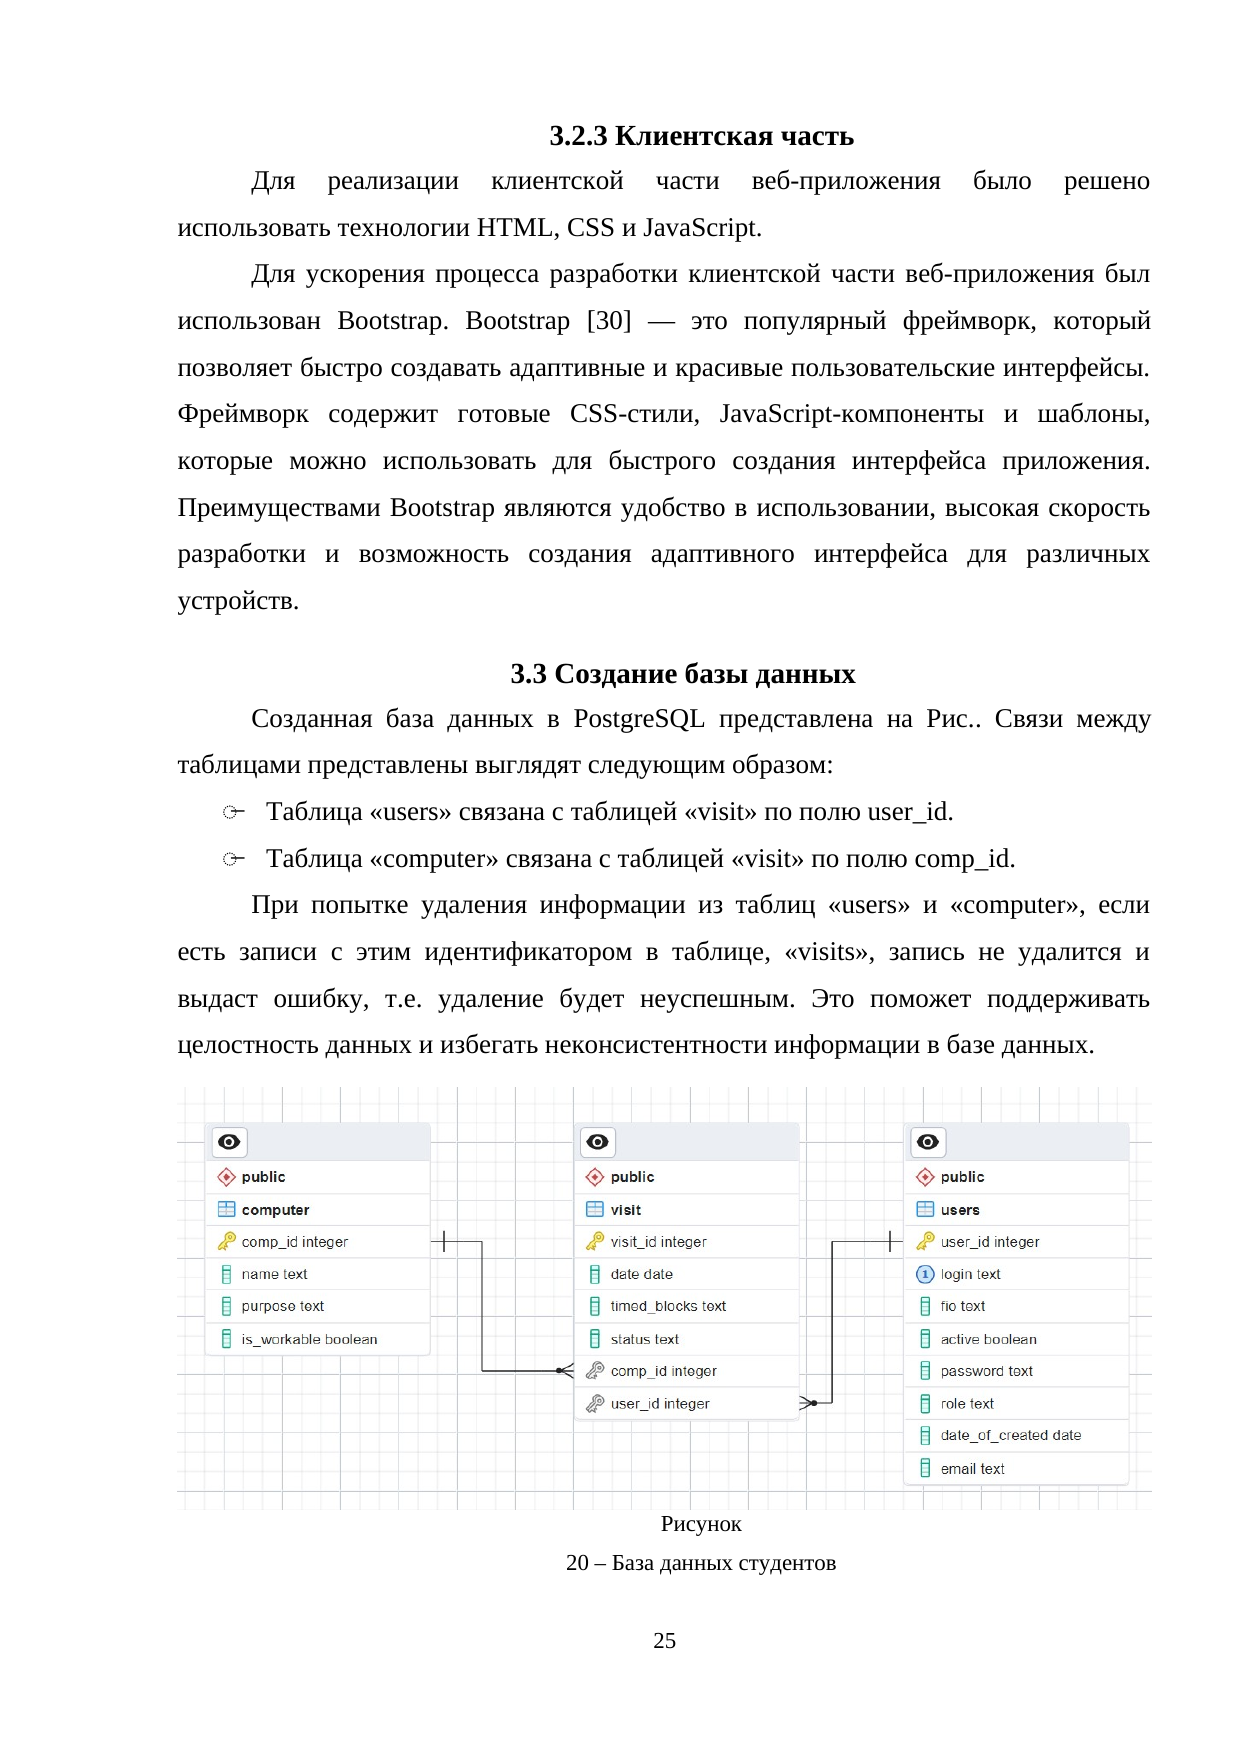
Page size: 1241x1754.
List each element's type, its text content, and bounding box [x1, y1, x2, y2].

text Для ускорения процесса разработки клиентской части веб-приложения был использован Bootstrap. Bootstrap [30] — это популярный фреймворк, который позволяет быстро создавать адаптивные и красивые пользовательские интерфейсы. Фреймворк содержит готовые CSS-стили, JavaScript-компоненты и шаблоны, которые можно использовать для быстрого создания интерфейса приложения. Преимуществами Bootstrap являются удобство в использовании, высокая скорость разработки и возможность создания адаптивного интерфейса для различных устройств. [177, 257, 1152, 615]
list Таблица «users» связана с таблицей «visit» по полю user_id. [222, 795, 1152, 826]
text Созданная база данных в PostgreSQL представлена на Рис.22. Связи между таблицами представлены выглядят следующим образом: [177, 702, 1152, 780]
picture [177, 1087, 1152, 1510]
text При попытке удаления информации из таблиц «users» и «computer», если есть записи с этим идентификатором в таблице, «visits», запись не удалится и выдаст ошибку, т.е. удаление будет неуспешным. Это поможет поддерживать целостность данных и избегать неконсистентности информации в базе данных. [177, 888, 1152, 1060]
text Для реализации клиентской части веб-приложения было решено использовать технологии HTML, CSS и JavaScript. [177, 164, 1152, 242]
text Рисунок [177, 1510, 1152, 1536]
list Создание базы данных [215, 656, 1152, 689]
list Клиентская часть [252, 118, 1152, 152]
list Таблица «computer» связана с таблицей «visit» по полю comp_id. [222, 842, 1152, 873]
